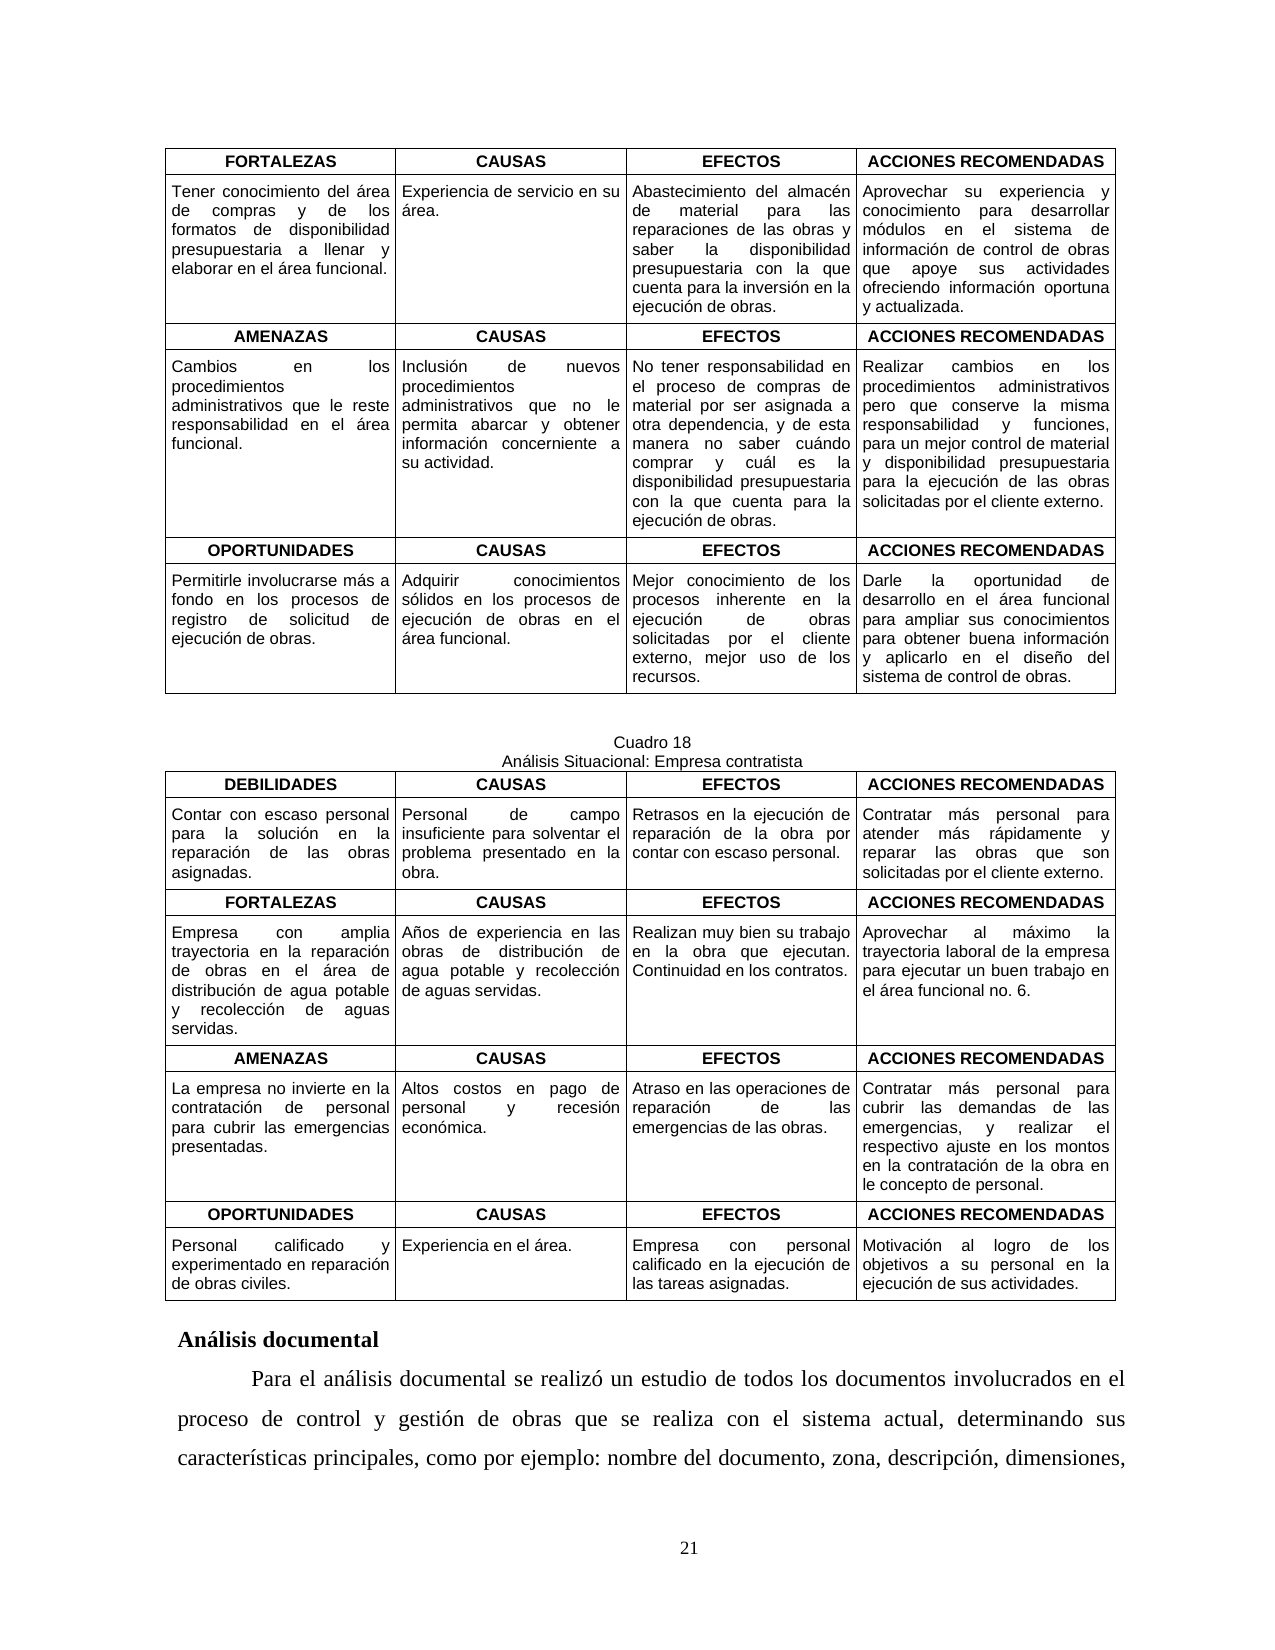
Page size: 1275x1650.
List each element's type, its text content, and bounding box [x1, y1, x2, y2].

table_cell Abastecimiento del almacén de material para las reparaciones de las obras y saber la disponibilidad presupuestaria con la que cuenta para la inversión en la ejecución de obras. [627, 175, 856, 323]
table_header EFECTOS [627, 772, 856, 797]
table_cell Atraso en las operaciones de reparación de las emergencias de las obras. [627, 1072, 856, 1201]
table_cell CAUSAS [396, 1046, 626, 1071]
table_cell Permitirle involucrarse más a fondo en los procesos de registro de solicitud de ejecución de obras. [166, 564, 395, 693]
table_cell ACCIONES RECOMENDADAS [857, 1046, 1115, 1071]
table_cell CAUSAS [396, 149, 626, 174]
table_cell ACCIONES RECOMENDADAS [857, 1202, 1115, 1227]
table_cell OPORTUNIDADES [166, 538, 395, 563]
table_cell Cambios en los procedimientos administrativos que le reste responsabilidad en el área funcional. [166, 350, 395, 537]
table_cell ACCIONES RECOMENDADAS [857, 149, 1115, 174]
table_cell Años de experiencia en las obras de distribución de agua potable y recolección de aguas servidas. [396, 916, 626, 1045]
table_cell Contratar más personal para atender más rápidamente y reparar las obras que son solicitadas por el cliente externo. [857, 798, 1115, 889]
table_cell EFECTOS [627, 324, 856, 349]
table_cell Experiencia en el área. [396, 1228, 626, 1300]
table_cell EFECTOS [627, 149, 856, 174]
table_cell Contratar más personal para cubrir las demandas de las emergencias, y realizar el respectivo ajuste en los montos en la contratación de la obra en le concepto de personal. [857, 1072, 1115, 1201]
table_cell CAUSAS [396, 324, 626, 349]
table_cell Realizar cambios en los procedimientos administrativos pero que conserve la misma responsabilidad y funciones, para un mejor control de material y disponibilidad presupuestaria para la ejecución de las obras solicitadas por el cliente externo. [857, 350, 1115, 537]
table_header CAUSAS [396, 772, 626, 797]
table_cell AMENAZAS [166, 1046, 395, 1071]
table_cell Aprovechar su experiencia y conocimiento para desarrollar módulos en el sistema de información de control de obras que apoye sus actividades ofreciendo información oportuna y actualizada. [857, 175, 1115, 323]
table_cell EFECTOS [627, 1202, 856, 1227]
subtitle Análisis documental [177, 1326, 1127, 1352]
table_cell Altos costos en pago de personal y recesión económica. [396, 1072, 626, 1201]
table_cell EFECTOS [627, 890, 856, 915]
text Cuadro 18 Análisis Situacional: Empresa contratista [177, 732, 1127, 771]
table_cell Darle la oportunidad de desarrollo en el área funcional para ampliar sus conocimientos para obtener buena información y aplicarlo en el diseño del sistema de control de obras. [857, 564, 1115, 693]
table_cell EFECTOS [627, 538, 856, 563]
table_cell FORTALEZAS [166, 890, 395, 915]
table_cell Retrasos en la ejecución de reparación de la obra por contar con escaso personal. [627, 798, 856, 889]
table_cell OPORTUNIDADES [166, 1202, 395, 1227]
table_cell Tener conocimiento del área de compras y de los formatos de disponibilidad presupuestaria a llenar y elaborar en el área funcional. [166, 175, 395, 323]
table_cell Inclusión de nuevos procedimientos administrativos que no le permita abarcar y obtener información concerniente a su actividad. [396, 350, 626, 537]
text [177, 1366, 1127, 1471]
table_cell CAUSAS [396, 538, 626, 563]
table_cell Empresa con amplia trayectoria en la reparación de obras en el área de distribución de agua potable y recolección de aguas servidas. [166, 916, 395, 1045]
table_cell Experiencia de servicio en su área. [396, 175, 626, 323]
table_cell No tener responsabilidad en el proceso de compras de material por ser asignada a otra dependencia, y de esta manera no saber cuándo comprar y cuál es la disponibilidad presupuestaria con la que cuenta para la ejecución de obras. [627, 350, 856, 537]
table_cell La empresa no invierte en la contratación de personal para cubrir las emergencias presentadas. [166, 1072, 395, 1201]
table_cell Contar con escaso personal para la solución en la reparación de las obras asignadas. [166, 798, 395, 889]
table_cell ACCIONES RECOMENDADAS [857, 538, 1115, 563]
table_cell Mejor conocimiento de los procesos inherente en la ejecución de obras solicitadas por el cliente externo, mejor uso de los recursos. [627, 564, 856, 693]
table_cell Empresa con personal calificado en la ejecución de las tareas asignadas. [627, 1228, 856, 1300]
table_cell ACCIONES RECOMENDADAS [857, 324, 1115, 349]
table_cell Adquirir conocimientos sólidos en los procesos de ejecución de obras en el área funcional. [396, 564, 626, 693]
table_cell CAUSAS [396, 890, 626, 915]
table_cell EFECTOS [627, 1046, 856, 1071]
table_header ACCIONES RECOMENDADAS [857, 772, 1115, 797]
table_cell Personal calificado y experimentado en reparación de obras civiles. [166, 1228, 395, 1300]
table_cell CAUSAS [396, 1202, 626, 1227]
table_cell FORTALEZAS [166, 149, 395, 174]
table_cell ACCIONES RECOMENDADAS [857, 890, 1115, 915]
table_header DEBILIDADES [166, 772, 395, 797]
table_cell AMENAZAS [166, 324, 395, 349]
table_cell Aprovechar al máximo la trayectoria laboral de la empresa para ejecutar un buen trabajo en el área funcional no. 6. [857, 916, 1115, 1045]
table_cell Motivación al logro de los objetivos a su personal en la ejecución de sus actividades. [857, 1228, 1115, 1300]
table_cell Realizan muy bien su trabajo en la obra que ejecutan. Continuidad en los contratos. [627, 916, 856, 1045]
table_cell Personal de campo insuficiente para solventar el problema presentado en la obra. [396, 798, 626, 889]
